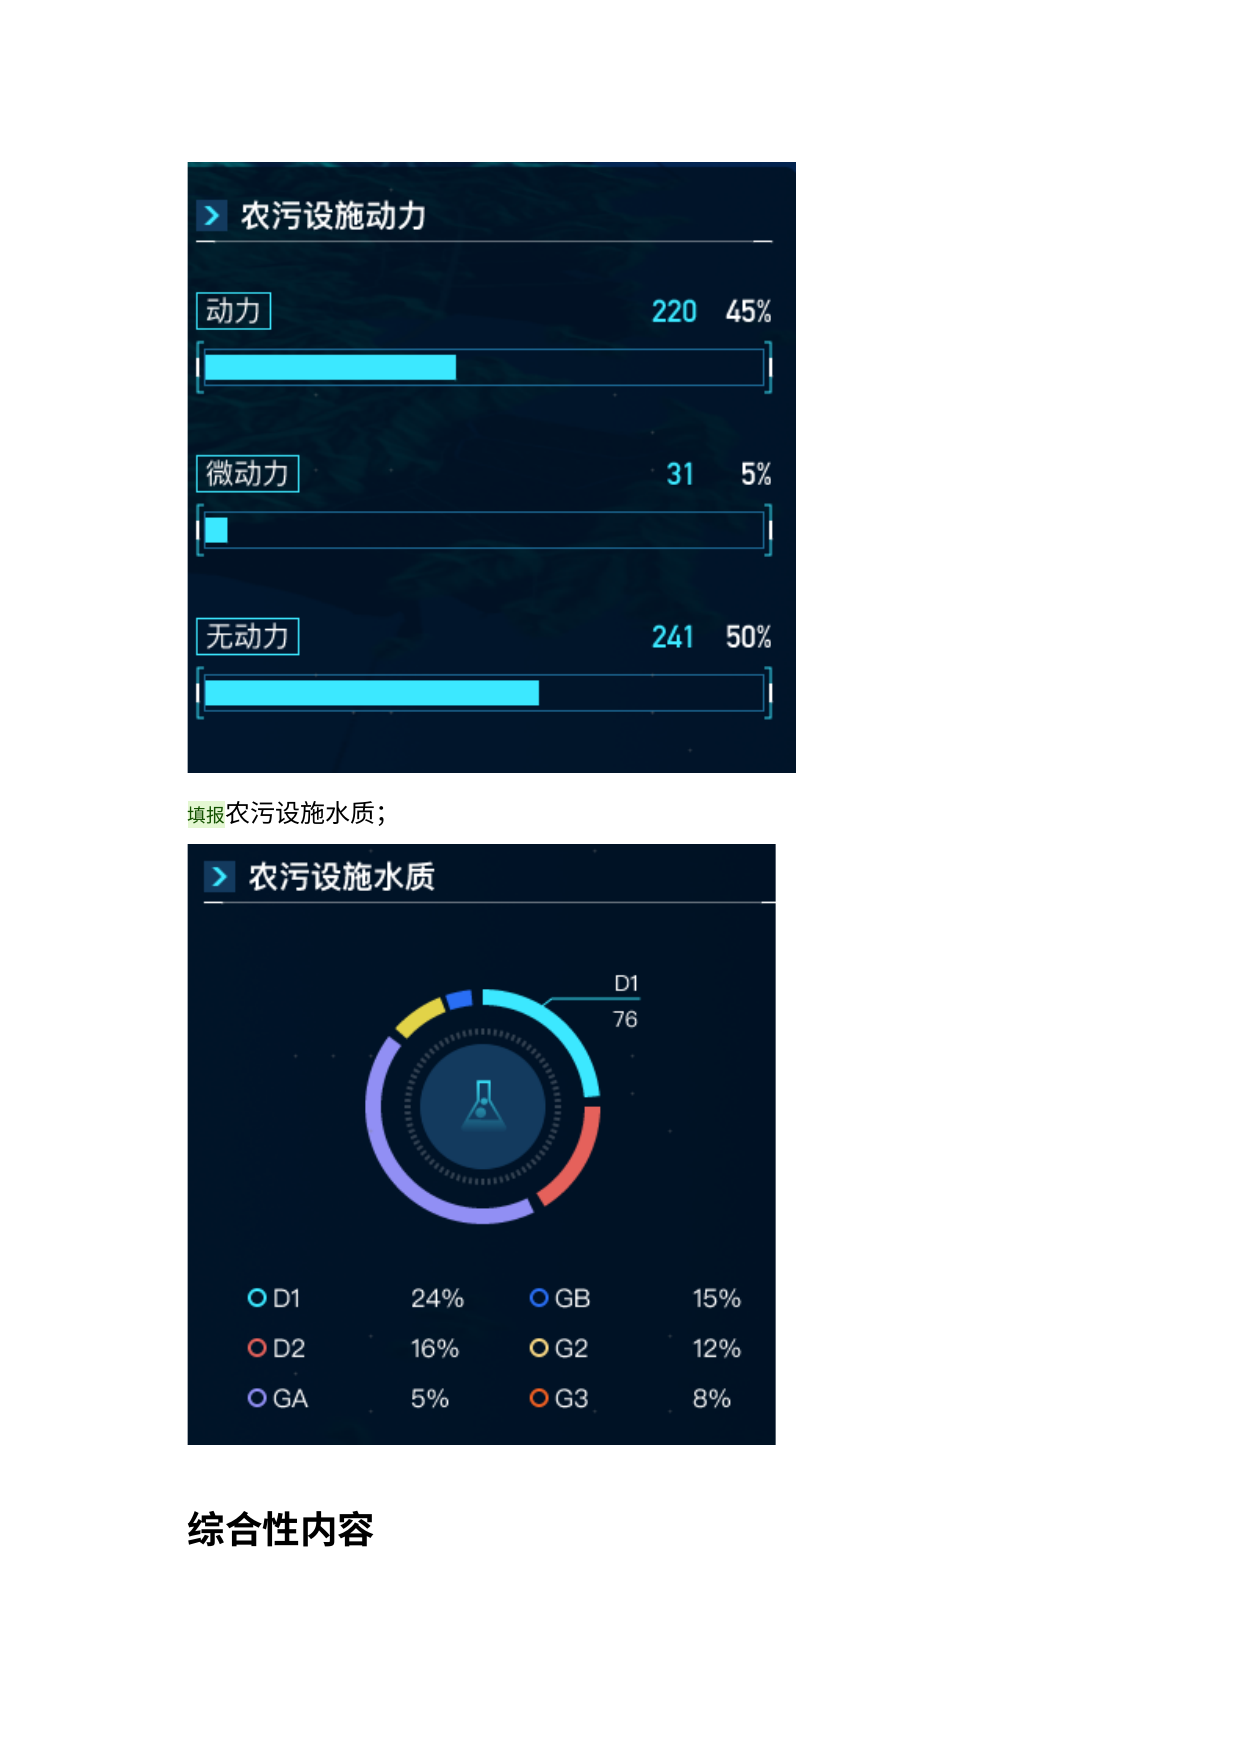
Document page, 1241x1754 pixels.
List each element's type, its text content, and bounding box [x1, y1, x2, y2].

picture [187, 844, 776, 1445]
picture [187, 162, 211, 166]
text 综合性内容 [187, 1495, 1053, 1560]
picture [219, 162, 245, 166]
picture [187, 162, 796, 773]
text 填报农污设施水质； [187, 779, 1053, 844]
picture [321, 162, 332, 166]
